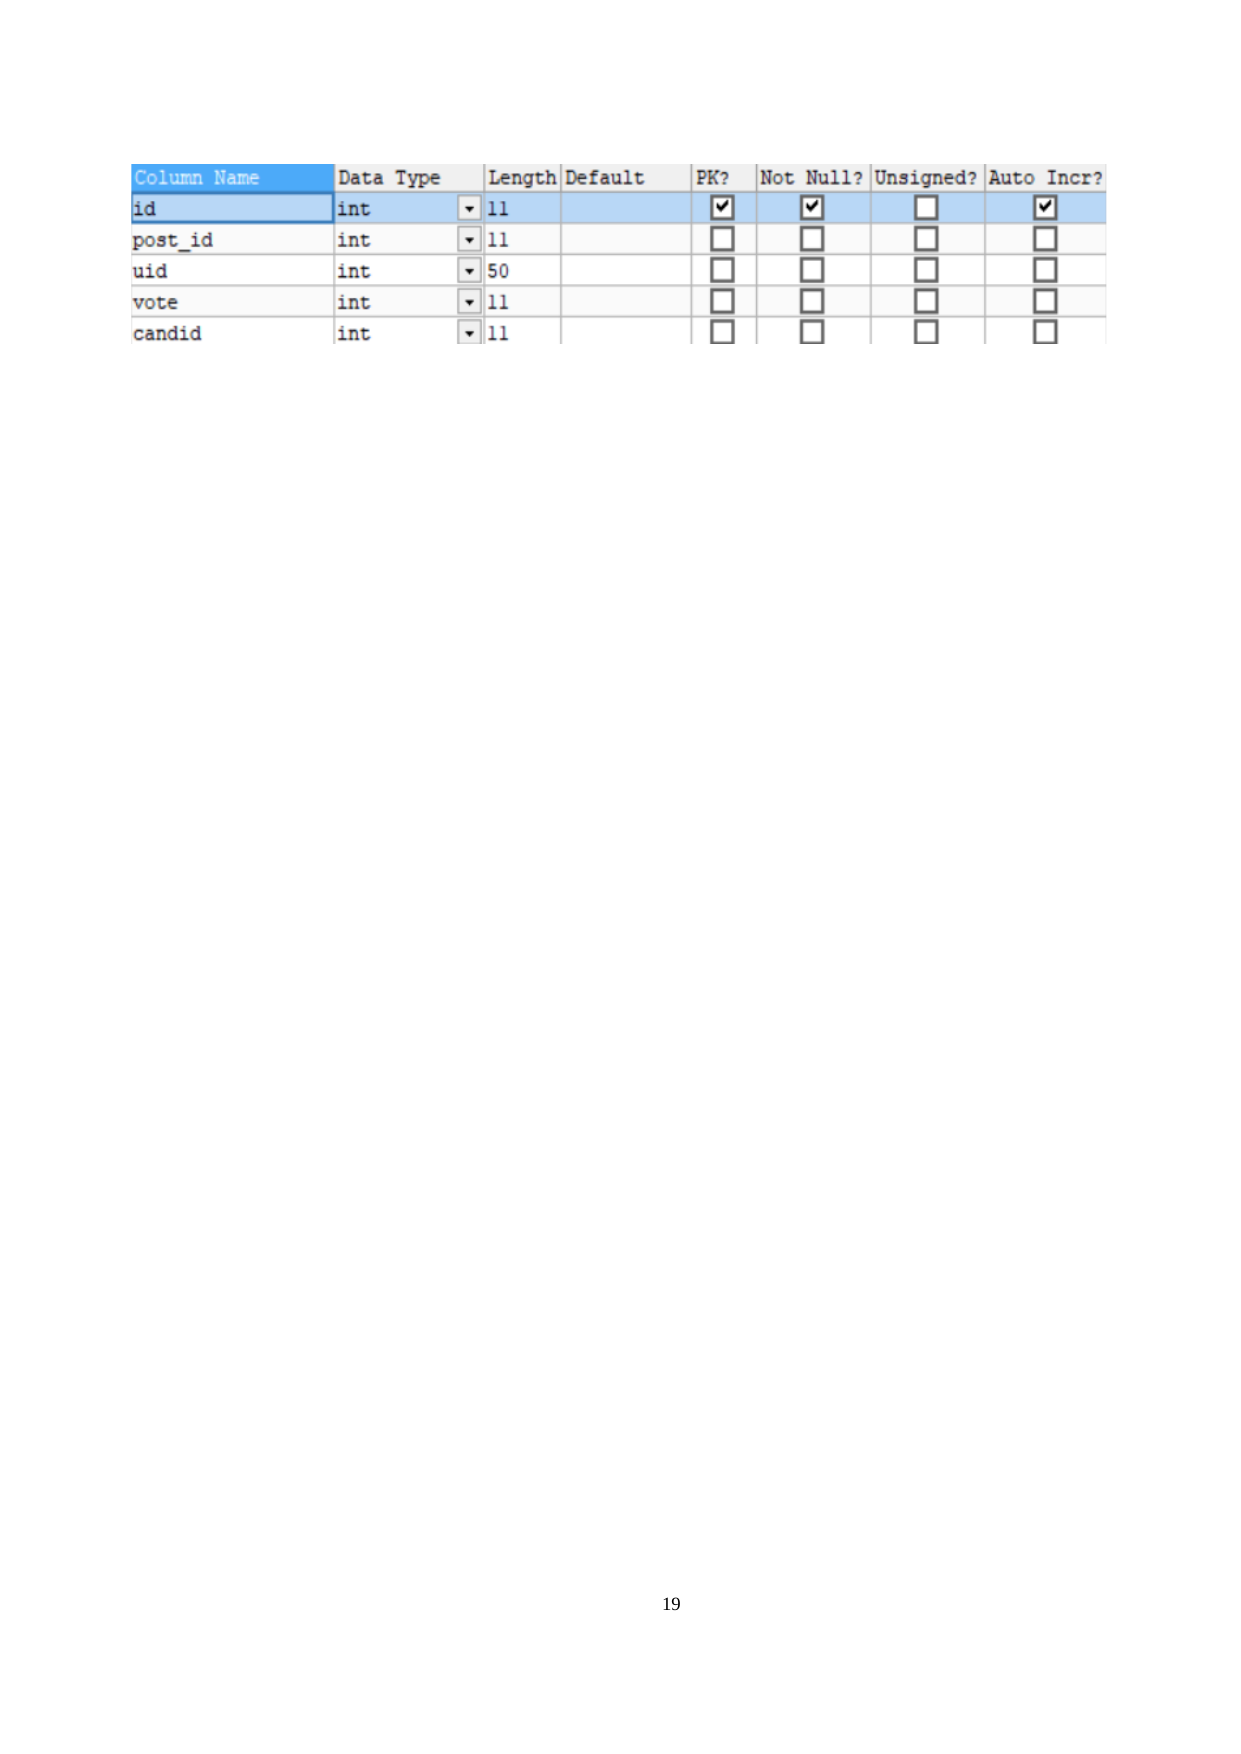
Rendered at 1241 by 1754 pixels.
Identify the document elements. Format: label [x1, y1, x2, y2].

picture [131, 164, 1107, 344]
